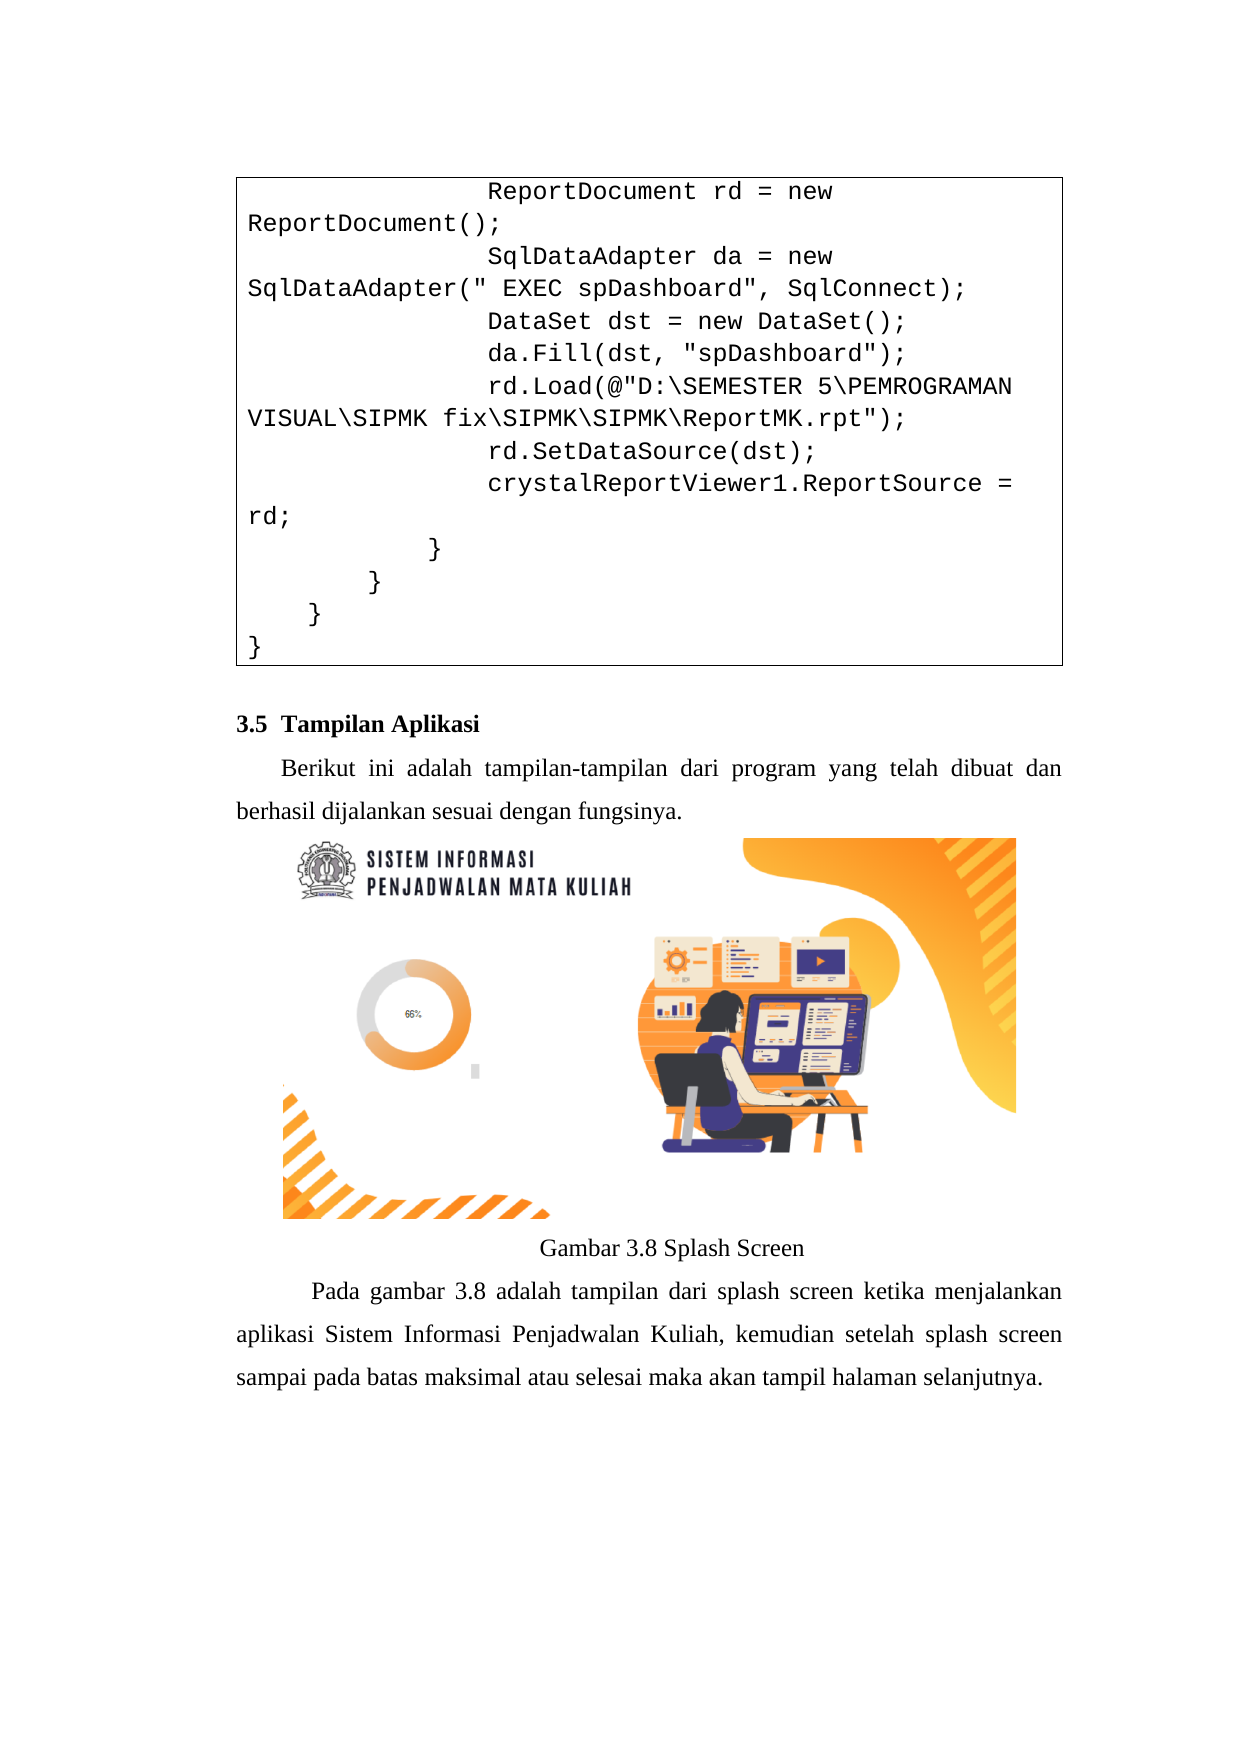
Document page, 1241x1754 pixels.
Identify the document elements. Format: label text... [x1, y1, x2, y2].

text Pada gambar 3.8 adalah tampilan dari splash screen ketika menjalankan aplikasi Sistem Informasi Penjadwalan Kuliah, kemudian setelah splash screen sampai pada batas maksimal atau selesai maka akan tampil halaman selanjutnya. [236, 1276, 1063, 1391]
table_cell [237, 178, 1062, 665]
picture [283, 838, 1017, 1219]
text Berikut ini adalah tampilan-tampilan dari program yang telah dibuat dan berhasil dijalankan sesuai dengan fungsinya. [236, 753, 1063, 824]
text Tampilan Aplikasi [236, 709, 1063, 738]
text Gambar 3.8 Splash Screen [236, 1233, 1063, 1262]
